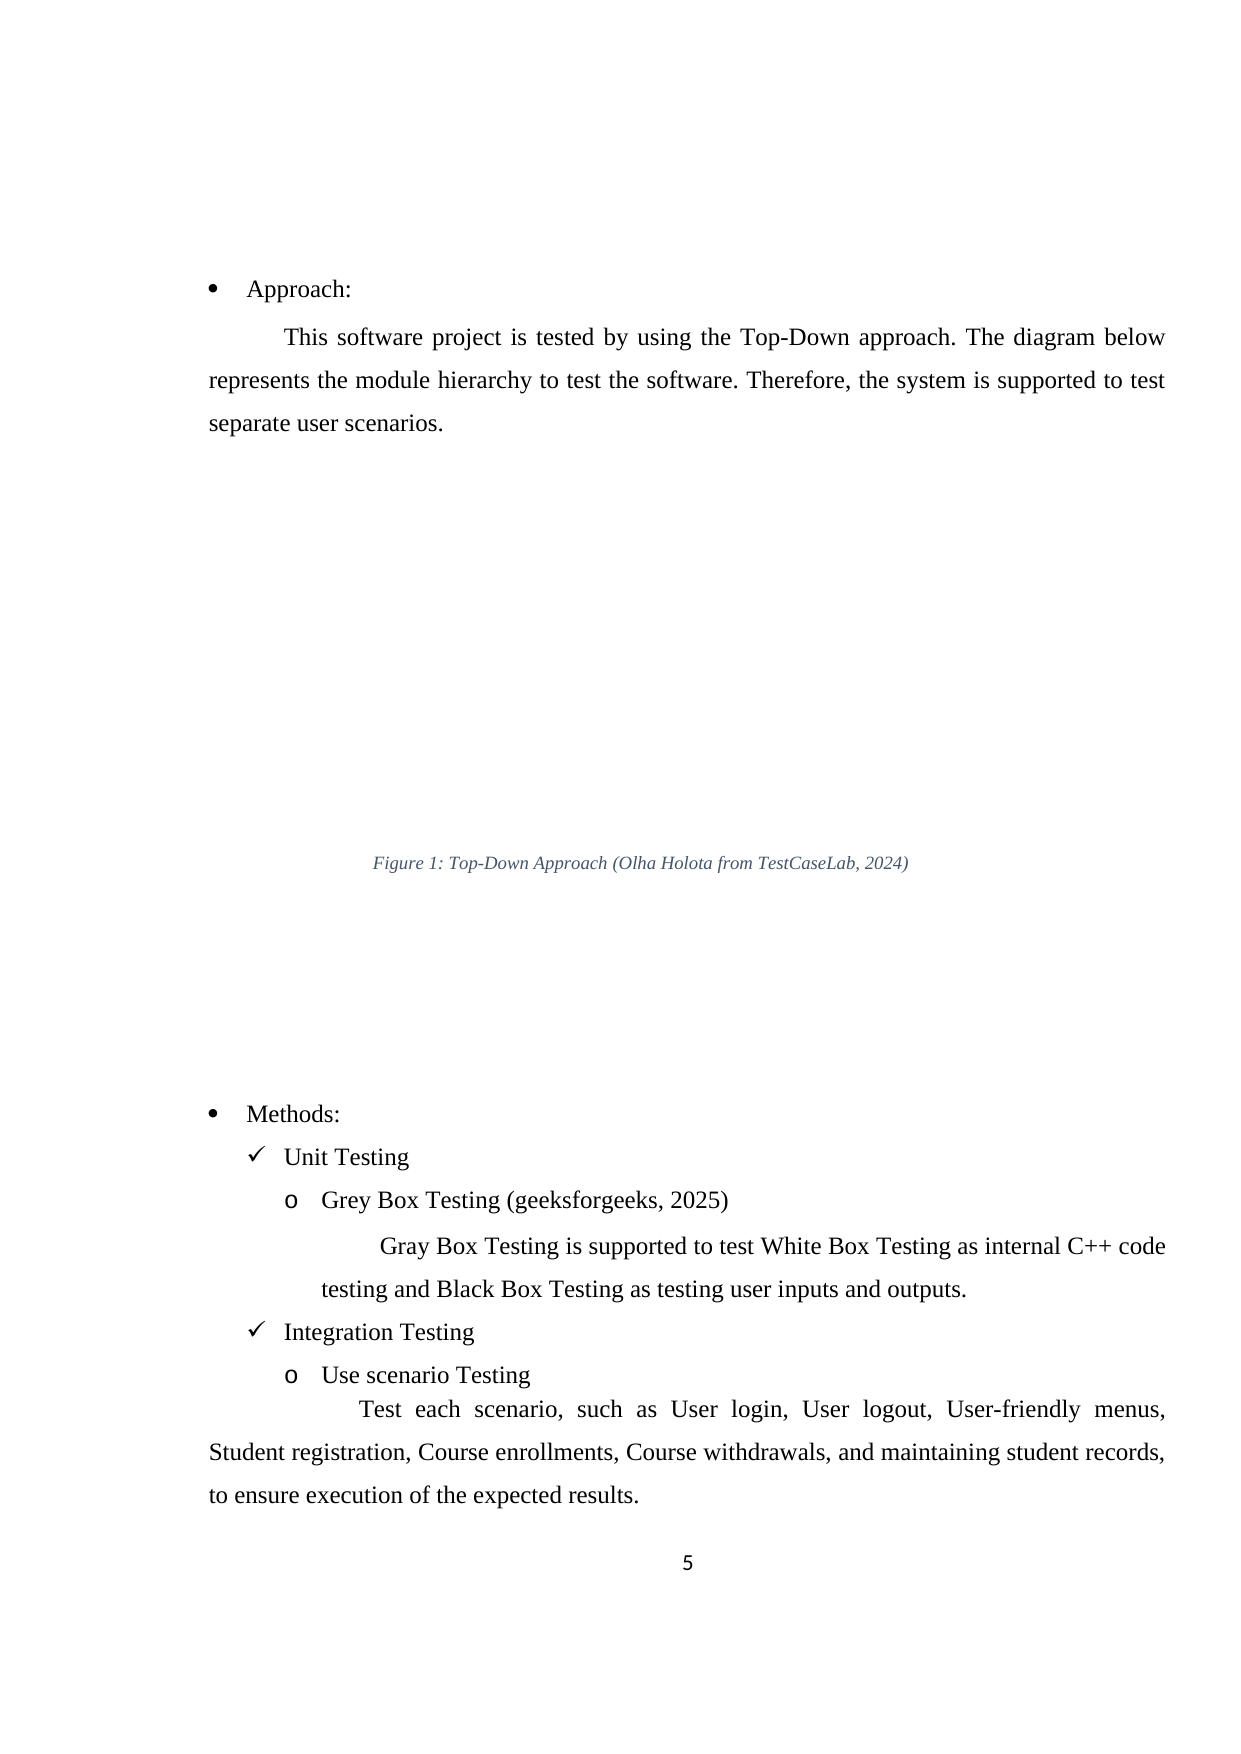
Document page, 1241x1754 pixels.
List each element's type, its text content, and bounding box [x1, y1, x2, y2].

text This software project is tested by using the Top-Down approach. The diagram below represents the module hierarchy to test the software. Therefore, the system is supported to test separate user scenarios. [208, 322, 1167, 437]
list Use scenario Testing [283, 1361, 1167, 1391]
list Integration Testing [246, 1317, 1167, 1346]
list Test each scenario, such as User login, User logout, User-friendly menus, Student registration, Course enrollments, Course withdrawals, and maintaining student records, to ensure execution of the expected results. [208, 1394, 1167, 1509]
list Approach: [208, 274, 1167, 303]
list Grey Box Testing [283, 1185, 1167, 1216]
list Gray Box Testing is supported to test White Box Testing as internal C++ code testing and Black Box Testing as testing user inputs and outputs. [321, 1231, 1167, 1303]
list Methods: [208, 1099, 1167, 1127]
list Unit Testing [246, 1142, 1167, 1171]
